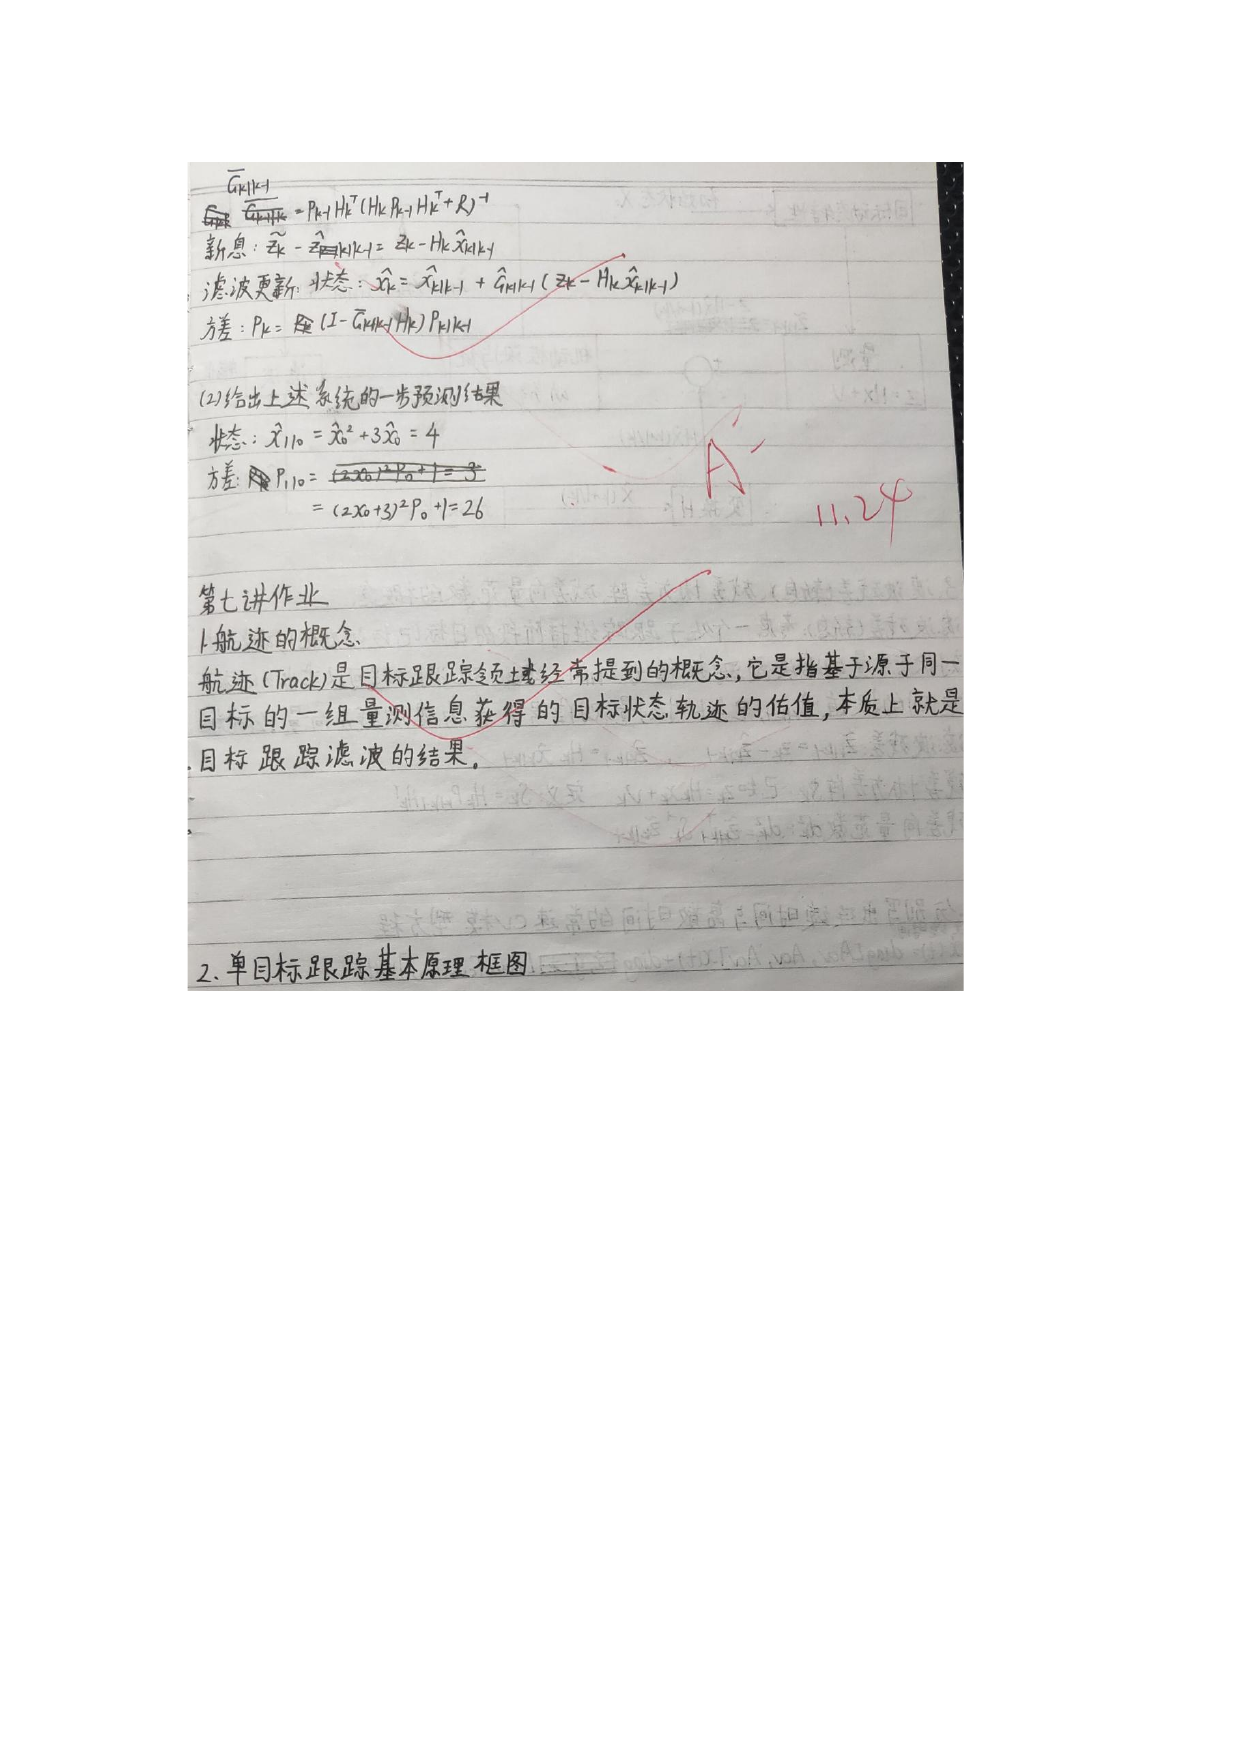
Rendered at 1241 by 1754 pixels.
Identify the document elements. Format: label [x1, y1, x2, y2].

picture [187, 162, 964, 991]
